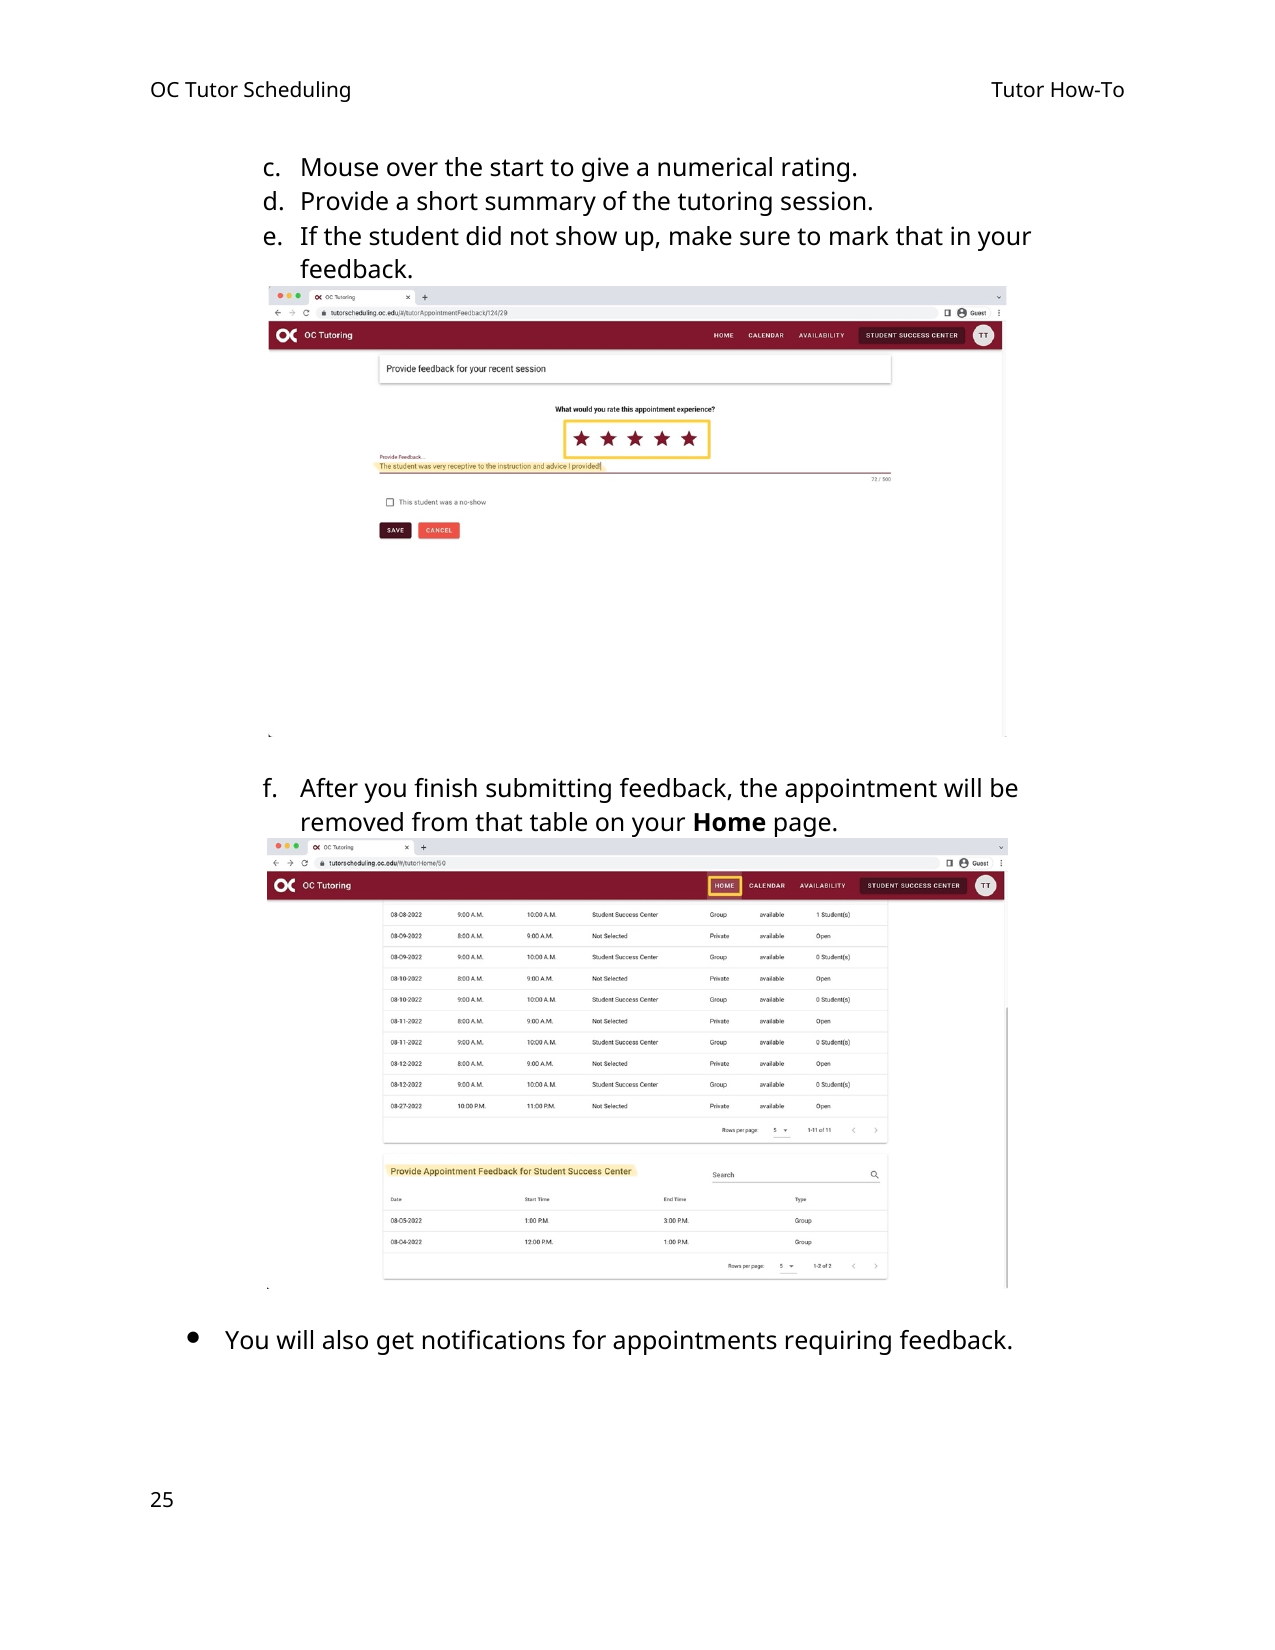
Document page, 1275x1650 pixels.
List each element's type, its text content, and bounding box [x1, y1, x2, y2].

list Provide a short summary of the tutoring session. [262, 184, 1125, 218]
picture [268, 286, 1007, 737]
list If the student did not show up, make sure to mark that in your feedback. [262, 218, 1125, 286]
list After you finish submitting feedback, the appointment will be removed from that table on your Home page. [262, 770, 1125, 838]
picture [267, 838, 1008, 1289]
list Mouse over the start to give a numerical rating. [262, 150, 1125, 184]
list You will also get notifications for appointments requiring feedback. [187, 1322, 1125, 1357]
